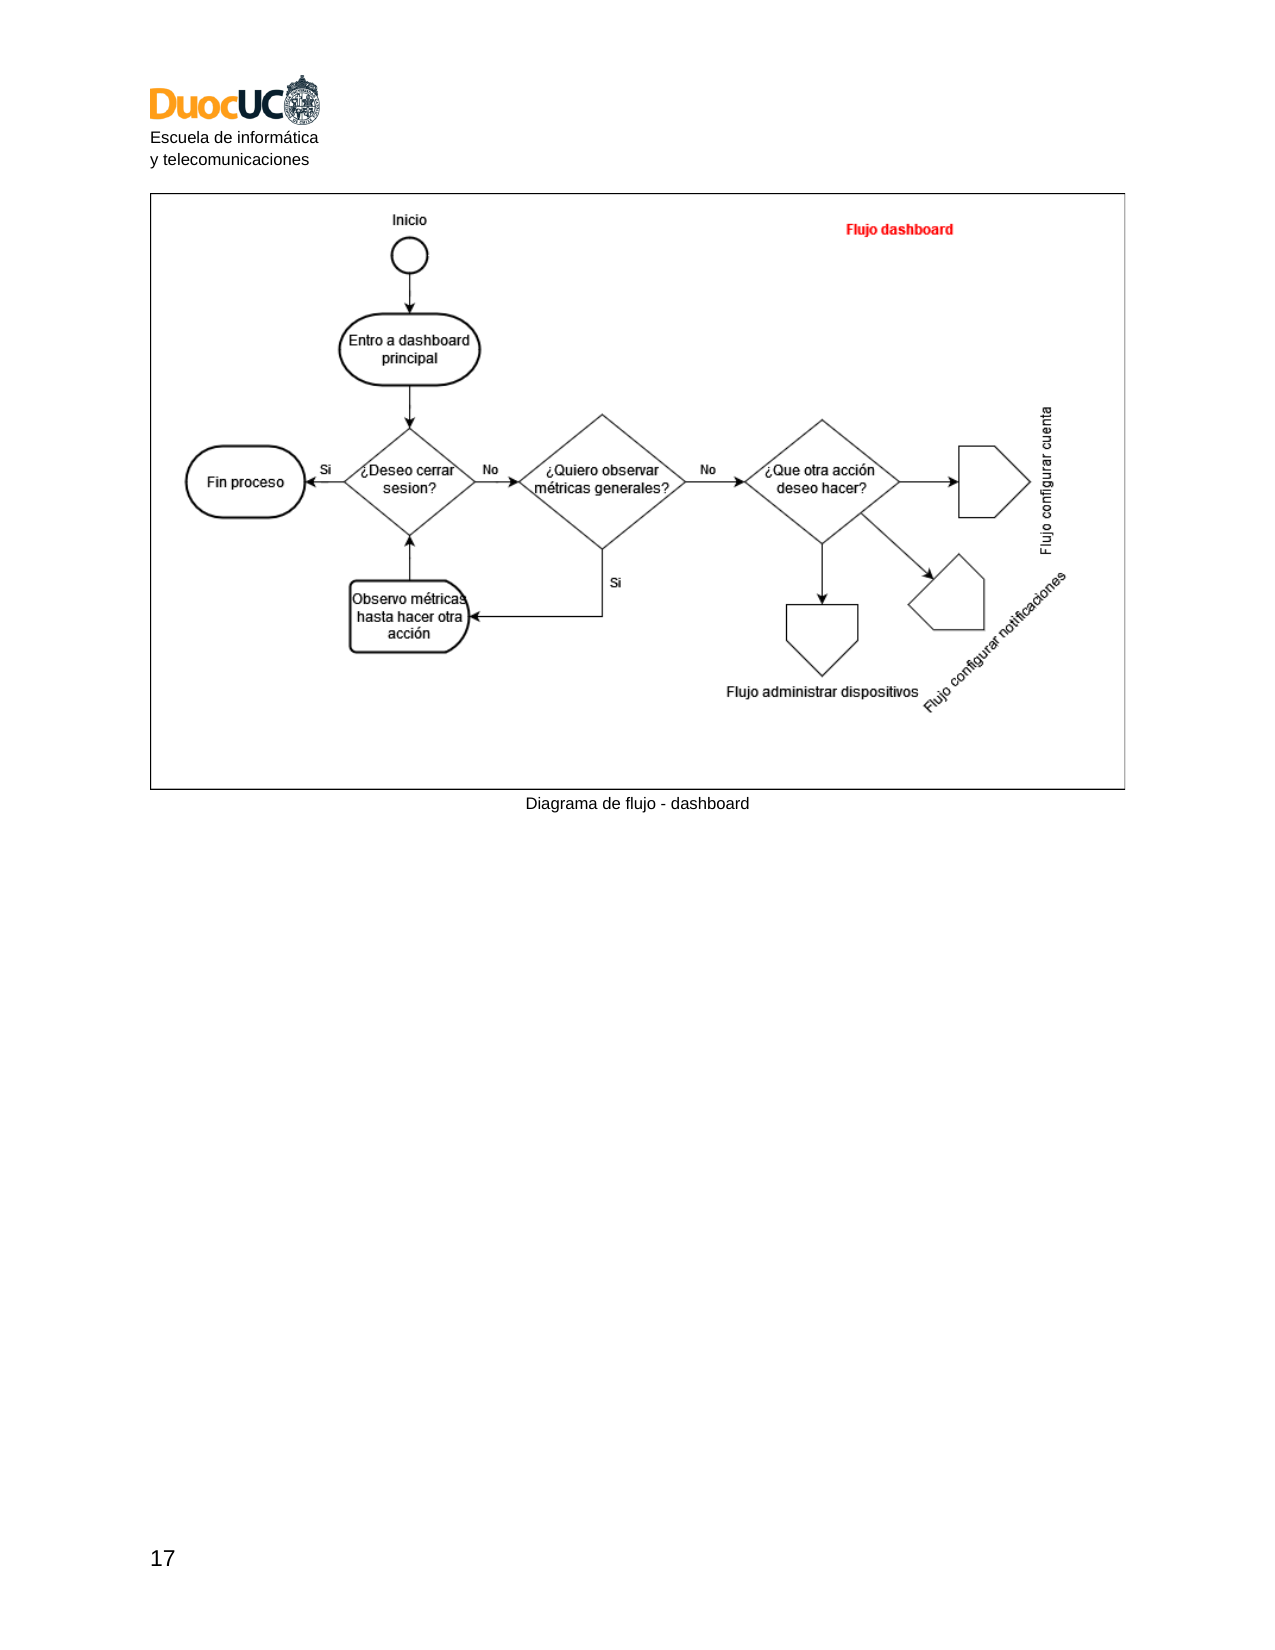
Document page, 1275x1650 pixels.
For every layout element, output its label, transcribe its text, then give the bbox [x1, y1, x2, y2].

picture [150, 193, 1125, 790]
text Diagrama de flujo - dashboard [150, 794, 1125, 813]
picture [150, 75, 320, 125]
